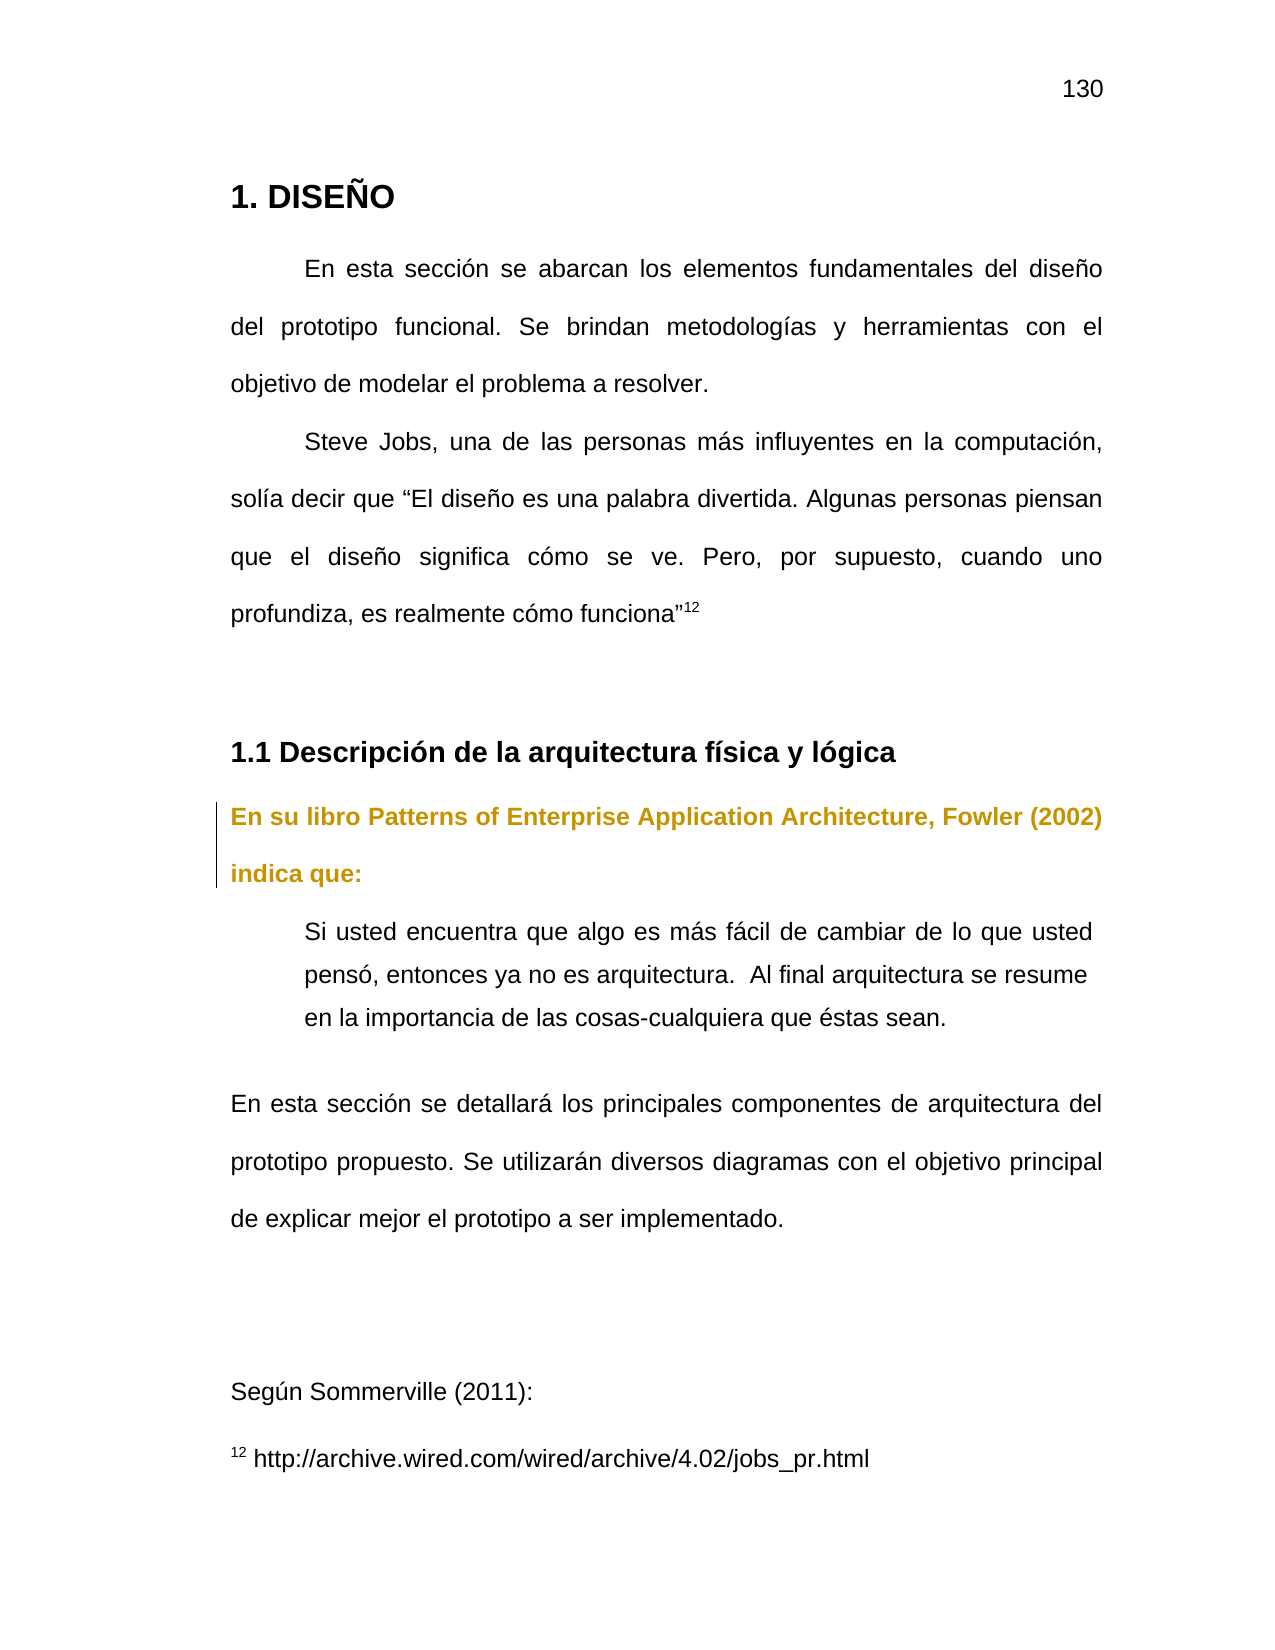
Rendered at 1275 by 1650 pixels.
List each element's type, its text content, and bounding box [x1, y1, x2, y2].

subtitle 1.1 Descripción de la arquitectura física y lógica [230, 735, 1104, 768]
text Si usted encuentra que algo es más fácil de cambiar de lo que usted pensó, entonces ya no es arquitectura. Al final arquitectura se resume en la importancia de las cosas-cualquiera que éstas sean. [230, 917, 1104, 1032]
text En esta sección se abarcan los elementos fundamentales del diseño del prototipo funcional. Se brindan metodologías y herramientas con el objetivo de modelar el problema a resolver. [230, 254, 1104, 398]
text Steve Jobs, una de las personas más influyentes en la computación, solía decir que “El diseño es una palabra divertida. Algunas personas piensan que el diseño significa cómo se ve. Pero, por supuesto, cuando uno profundiza, es realmente cómo funciona” [230, 427, 1104, 628]
text En su libro Patterns of Enterprise Application Architecture, Fowler (2002) indica que: [230, 802, 1104, 888]
subtitle 1. DISEÑO [230, 177, 1104, 216]
text En esta sección se detallará los principales componentes de arquitectura del prototipo propuesto. Se utilizarán diversos diagramas con el objetivo principal de explicar mejor el prototipo a ser implementado. [230, 1089, 1104, 1233]
text Según Sommerville (2011): [230, 1377, 1104, 1406]
